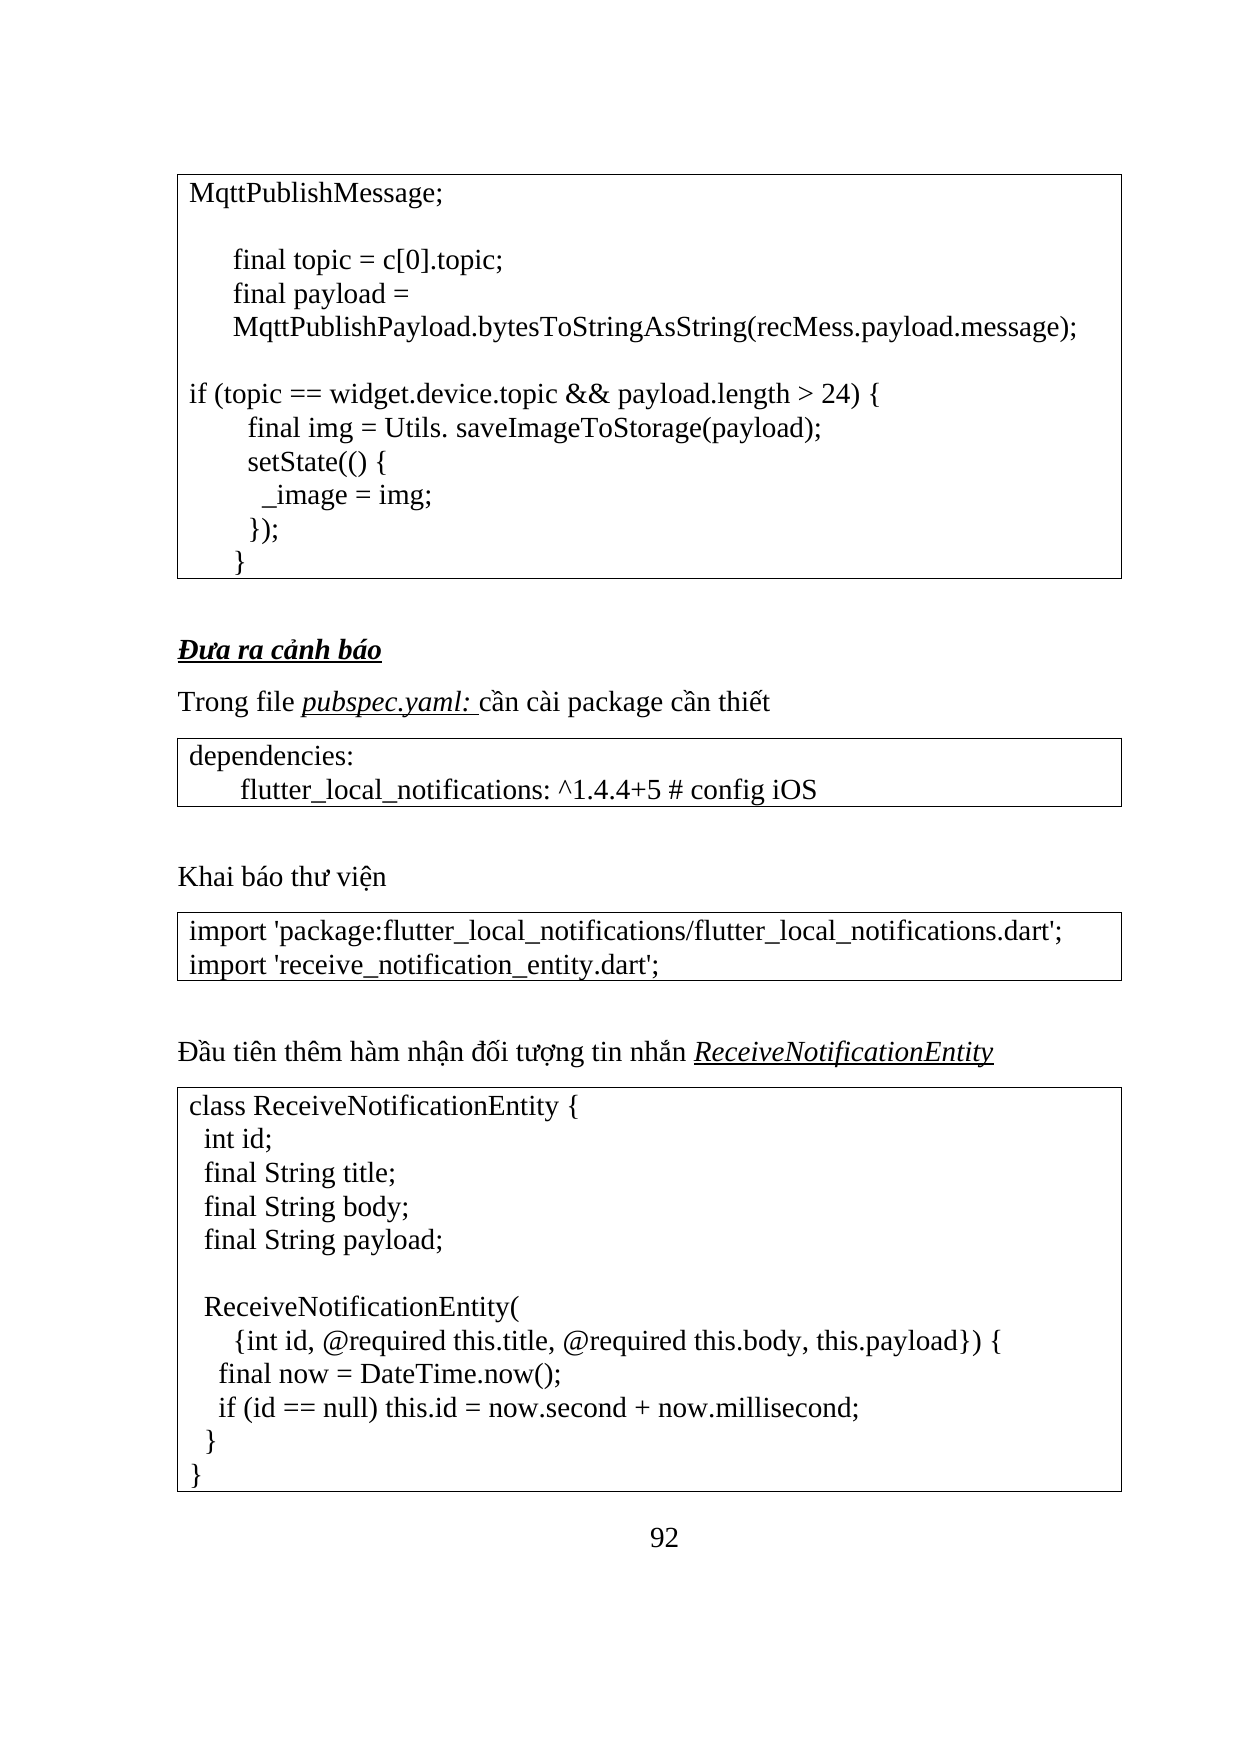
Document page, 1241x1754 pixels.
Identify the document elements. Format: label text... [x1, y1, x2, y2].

text Đưa ra cảnh báo [177, 632, 1152, 665]
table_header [178, 175, 1121, 578]
text Khai báo thư viện [177, 859, 1152, 893]
text Đầu tiên thêm hàm nhận đối tượng tin nhắn ReceiveNotificationEntity [177, 1034, 1152, 1068]
text Trong file pubspec.yaml: cần cài package cần thiết [177, 684, 1152, 718]
table_header class ReceiveNotificationEntity { int id; final String title; final String body; final String payload; ReceiveNotificationEntity( {int id, @required this.title, @required this.body, this.payload}) { final now = DateTime.now(); if (id == null) this.id = now.second + now.millisecond; } } [178, 1088, 1121, 1491]
table_header dependencies: flutter_local_notifications: ^1.4.4+5 # config iOS [178, 739, 1121, 806]
table_header import 'package:flutter_local_notifications/flutter_local_notifications.dart'; import 'receive_notification_entity.dart'; [178, 913, 1121, 980]
